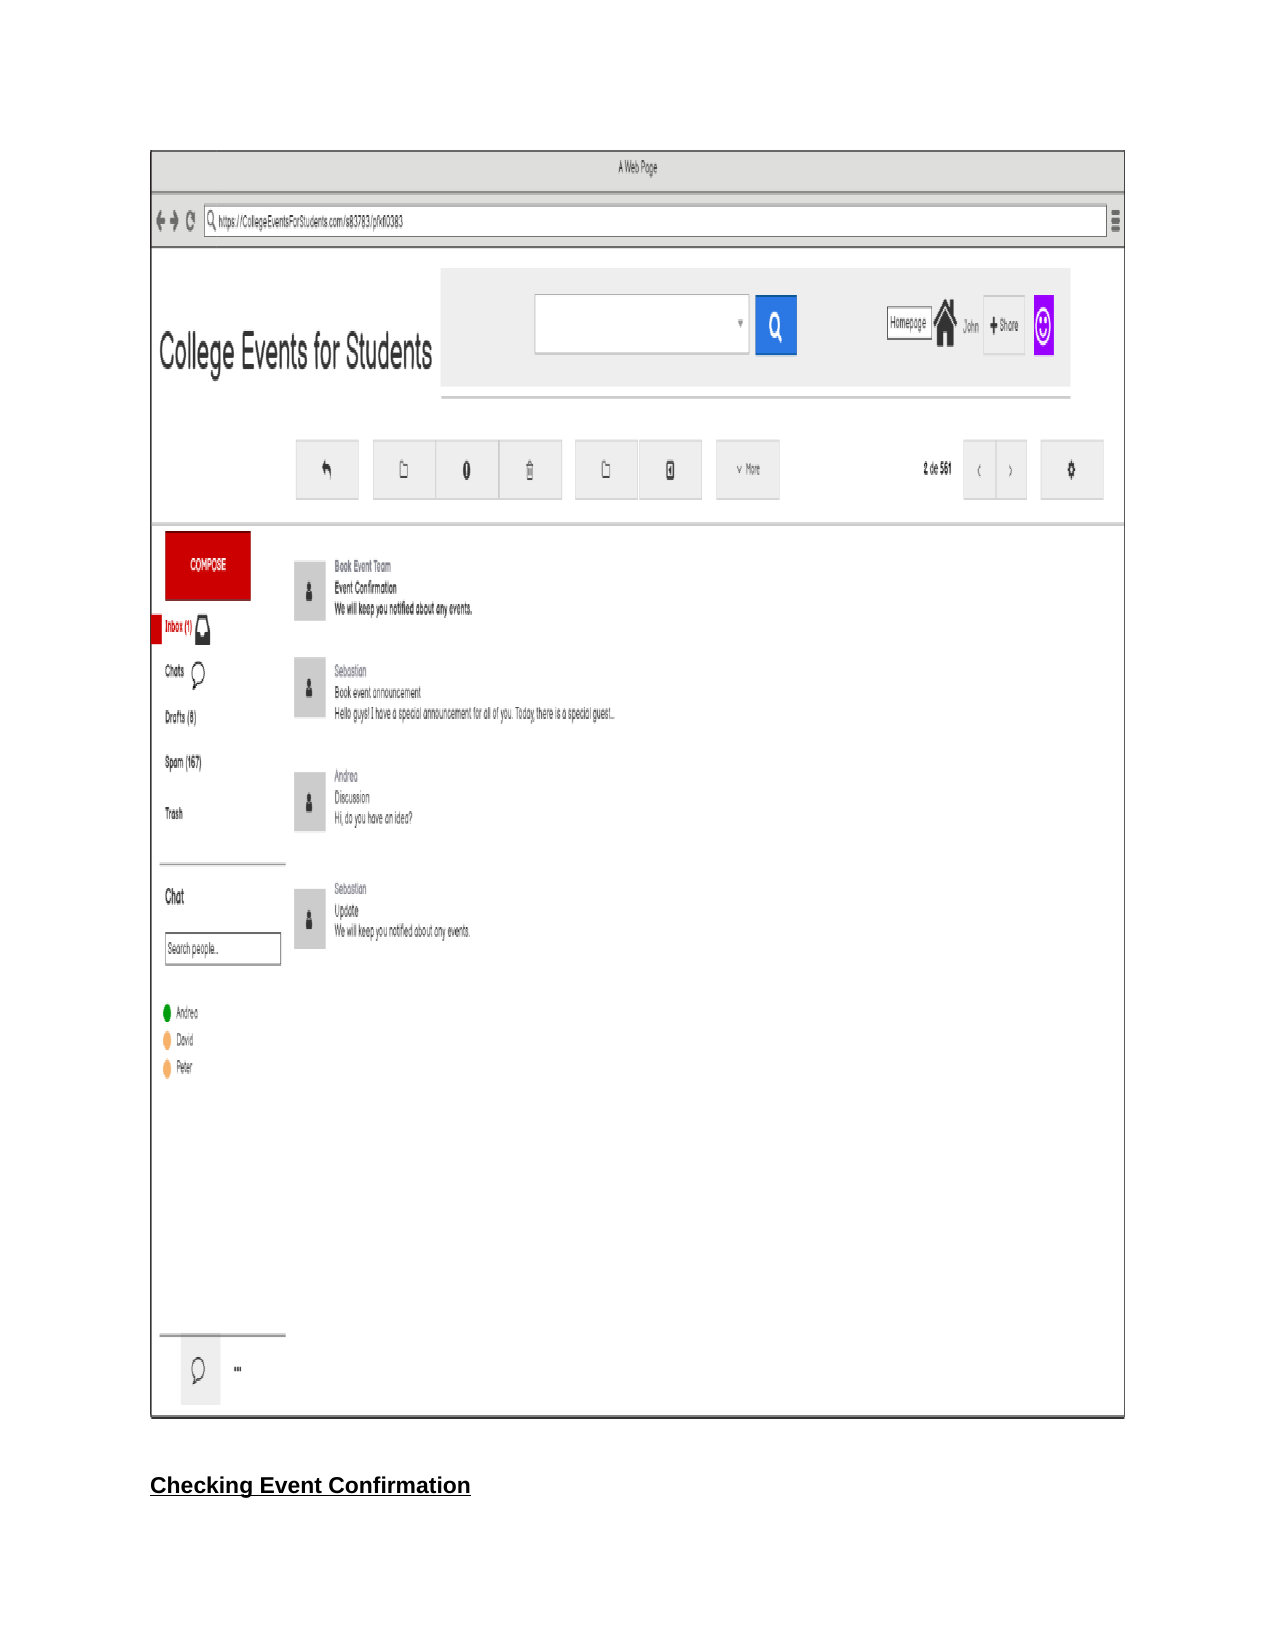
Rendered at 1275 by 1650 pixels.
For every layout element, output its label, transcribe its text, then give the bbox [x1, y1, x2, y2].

text Checking Event Confirmation [150, 1472, 1128, 1498]
picture [150, 150, 1125, 1419]
